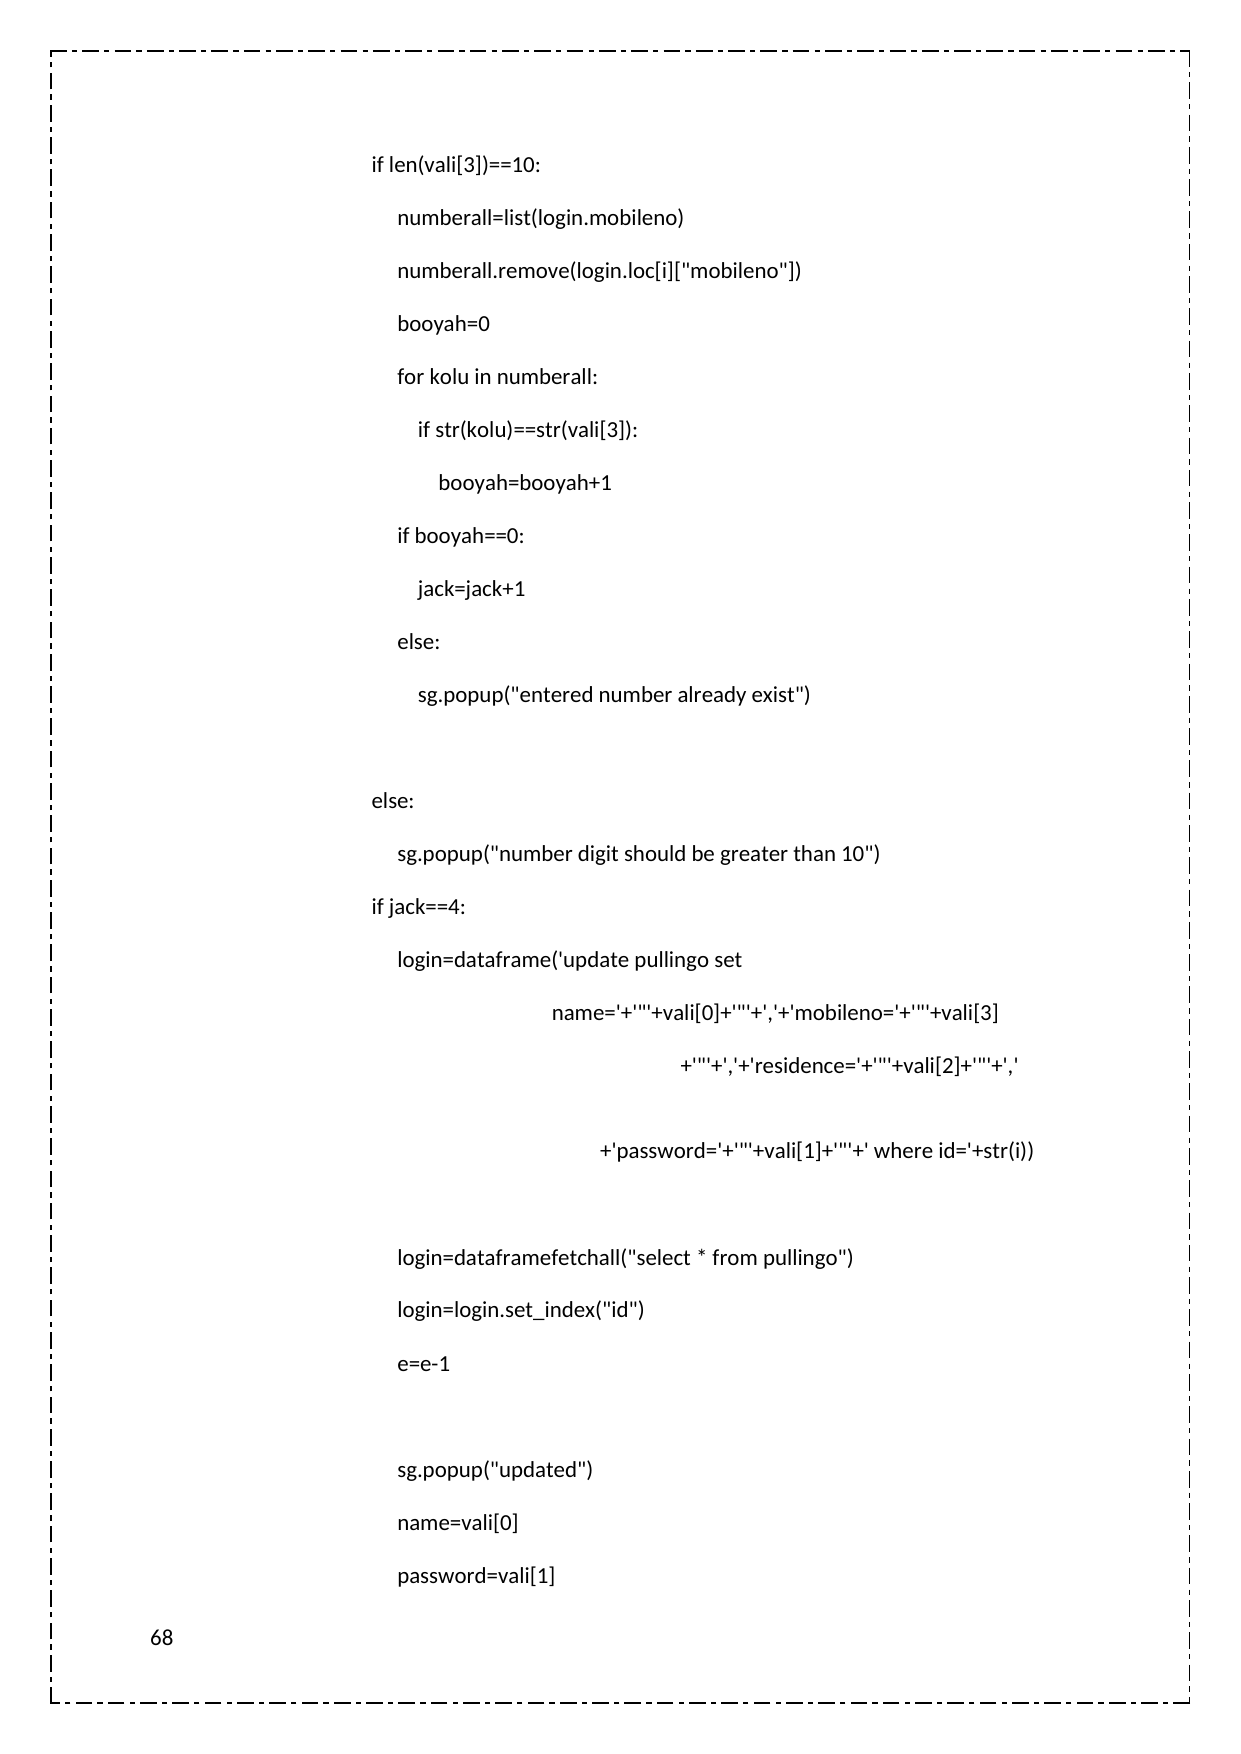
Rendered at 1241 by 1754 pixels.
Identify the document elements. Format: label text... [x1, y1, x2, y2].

text +'password='+'"'+vali[1]+'"'+' where id='+str(i)) [600, 1104, 1090, 1164]
text for kolu in numberall: [150, 362, 1090, 390]
text login=login.set_index("id") [150, 1296, 1090, 1324]
text e=e-1 [150, 1349, 1090, 1377]
text numberall=list(login.mobileno) [150, 203, 1090, 231]
text jack=jack+1 [150, 574, 1090, 602]
text else: [150, 627, 1090, 655]
text if str(kolu)==str(vali[3]): [150, 415, 1090, 443]
text name='+'"'+vali[0]+'"'+','+'mobileno='+'"'+vali[3] [150, 998, 1090, 1026]
text login=dataframefetchall("select * from pullingo") [150, 1243, 1090, 1271]
text if jack==4: [150, 892, 1090, 920]
text login=dataframe('update pullingo set [150, 945, 1090, 973]
text booyah=booyah+1 [150, 468, 1090, 496]
text sg.popup("number digit should be greater than 10") [150, 839, 1090, 867]
text numberall.remove(login.loc[i]["mobileno"]) [150, 256, 1090, 284]
text else: [150, 786, 1090, 814]
text sg.popup("entered number already exist") [150, 680, 1090, 708]
text booyah=0 [150, 309, 1090, 337]
text if len(vali[3])==10: [150, 150, 1090, 178]
text +'"'+','+'residence='+'"'+vali[2]+'"'+',' [150, 1051, 1090, 1079]
text sg.popup("updated") [150, 1455, 1090, 1483]
text password=vali[1] [150, 1561, 1090, 1589]
text if booyah==0: [150, 521, 1090, 549]
text name=vali[0] [150, 1508, 1090, 1536]
